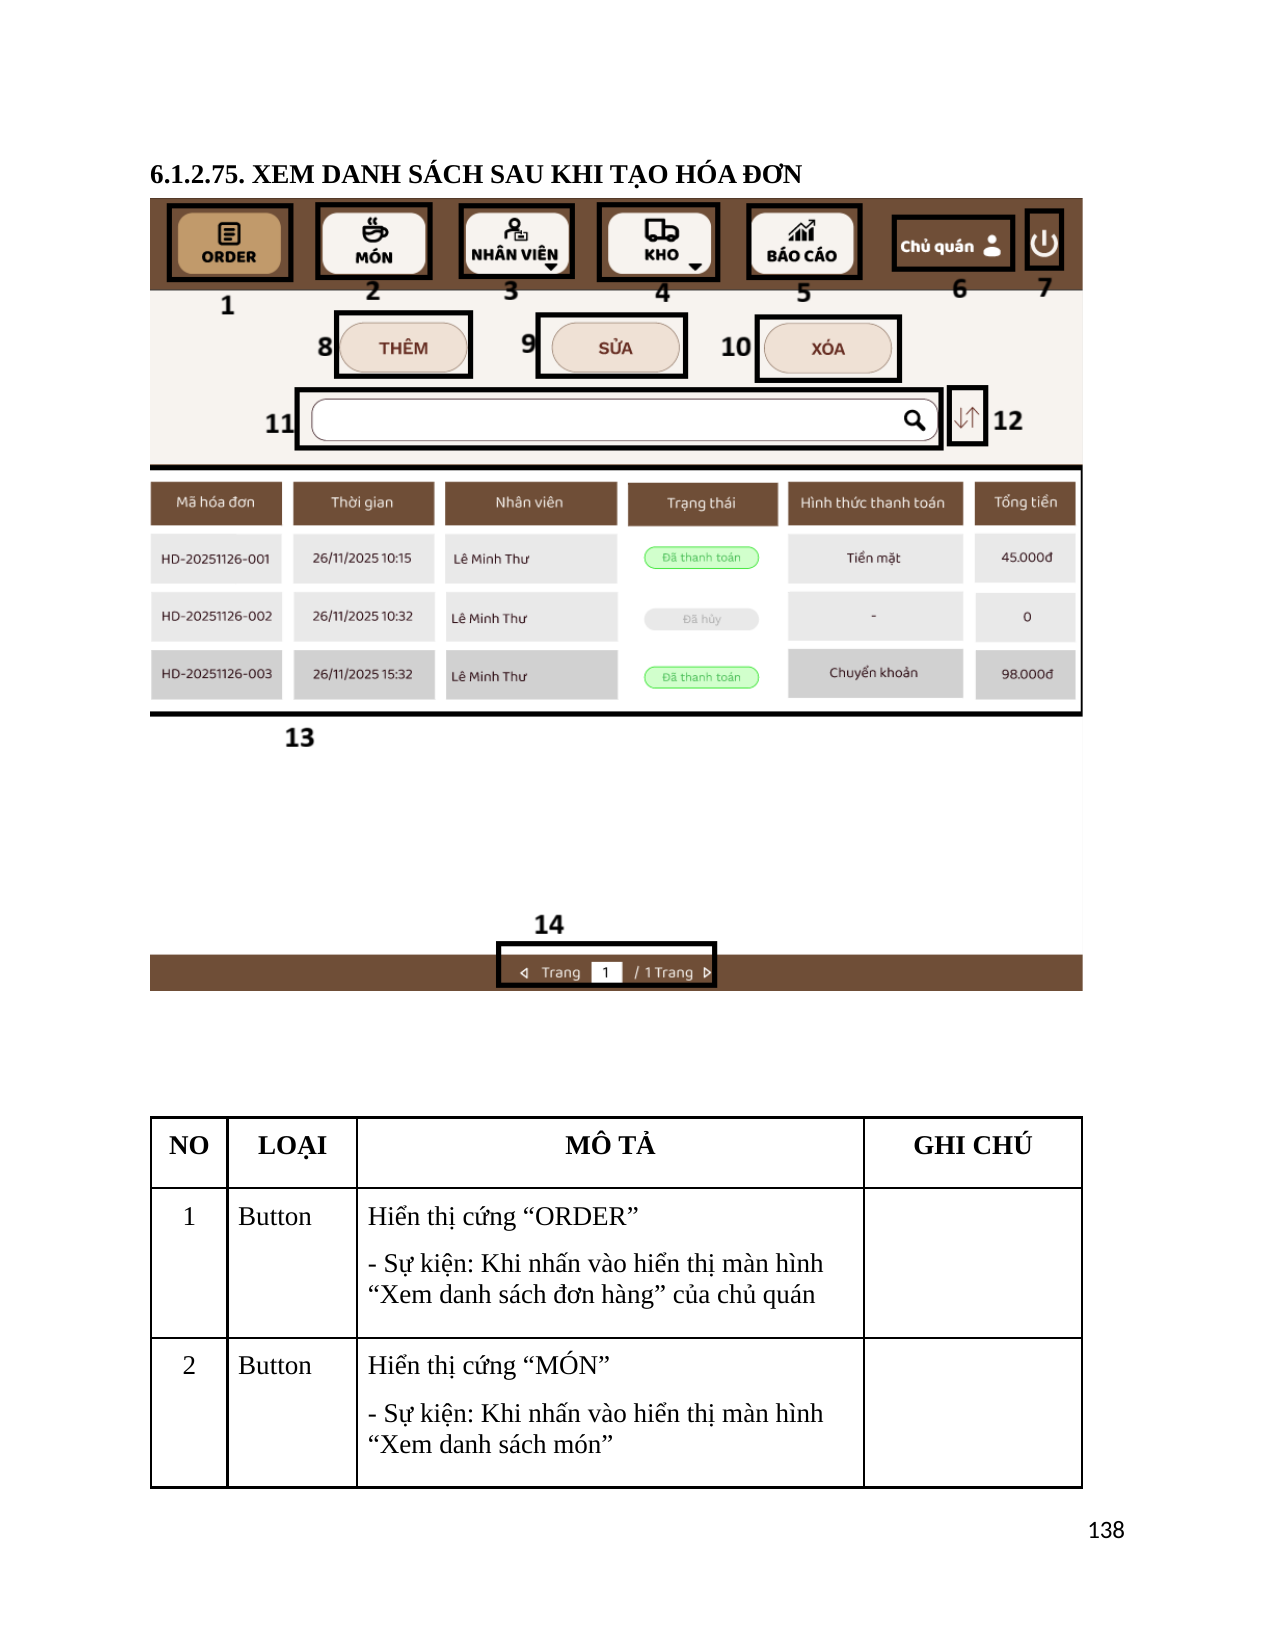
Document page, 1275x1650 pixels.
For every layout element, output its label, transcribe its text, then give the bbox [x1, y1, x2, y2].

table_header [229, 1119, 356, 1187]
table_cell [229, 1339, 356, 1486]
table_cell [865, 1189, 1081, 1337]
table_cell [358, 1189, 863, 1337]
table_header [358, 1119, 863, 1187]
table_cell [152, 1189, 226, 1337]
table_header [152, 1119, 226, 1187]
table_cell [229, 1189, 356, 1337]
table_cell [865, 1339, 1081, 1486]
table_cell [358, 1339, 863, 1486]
subtitle 6.1.2.75. XEM DANH SÁCH SAU KHI TẠO HÓA ĐƠN [150, 158, 1125, 189]
picture [150, 198, 1083, 991]
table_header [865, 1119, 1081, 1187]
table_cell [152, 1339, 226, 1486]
